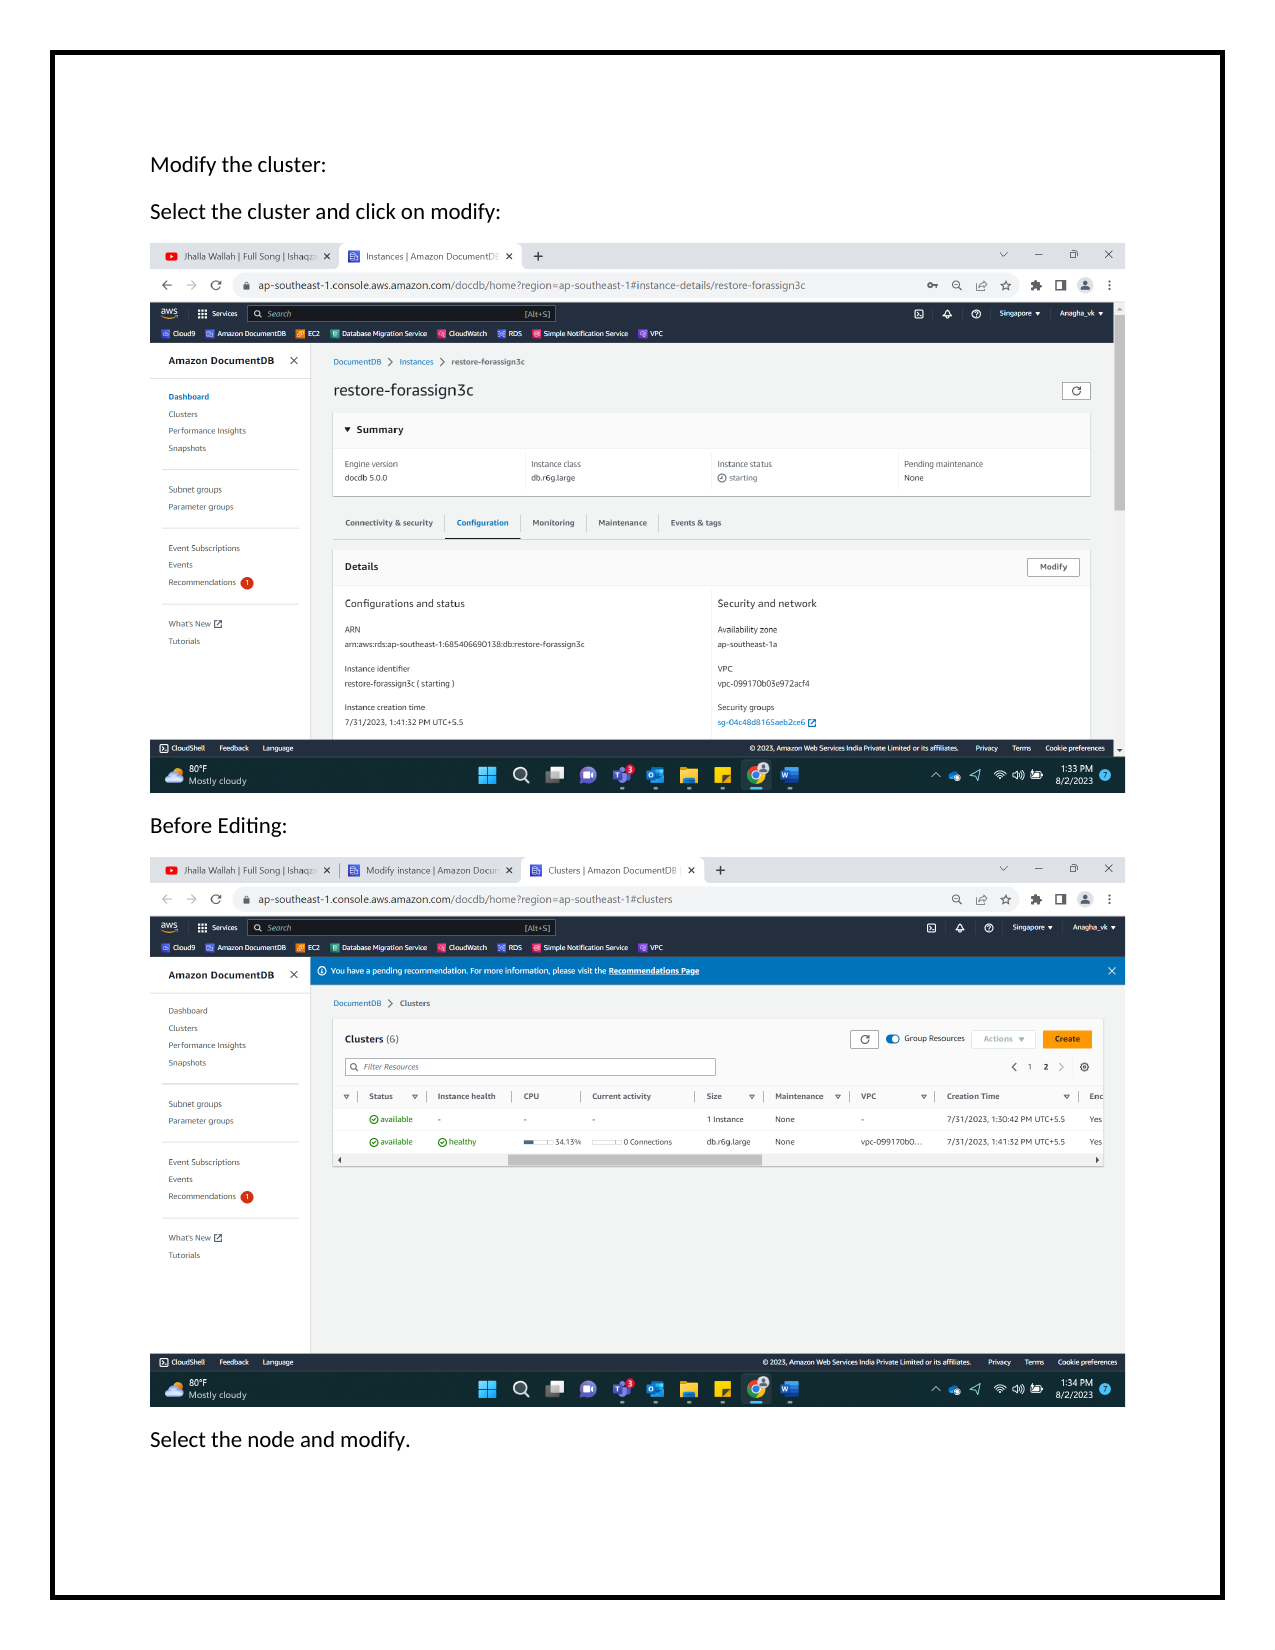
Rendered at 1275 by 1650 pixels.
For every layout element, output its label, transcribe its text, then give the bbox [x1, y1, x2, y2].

text Modify the cluster: [150, 150, 1125, 178]
picture [150, 857, 1125, 1407]
picture [150, 243, 1125, 793]
text Before Editing: [150, 811, 1125, 839]
text Select the node and modify. [150, 1425, 1125, 1453]
text Select the cluster and click on modify: [150, 197, 1125, 225]
